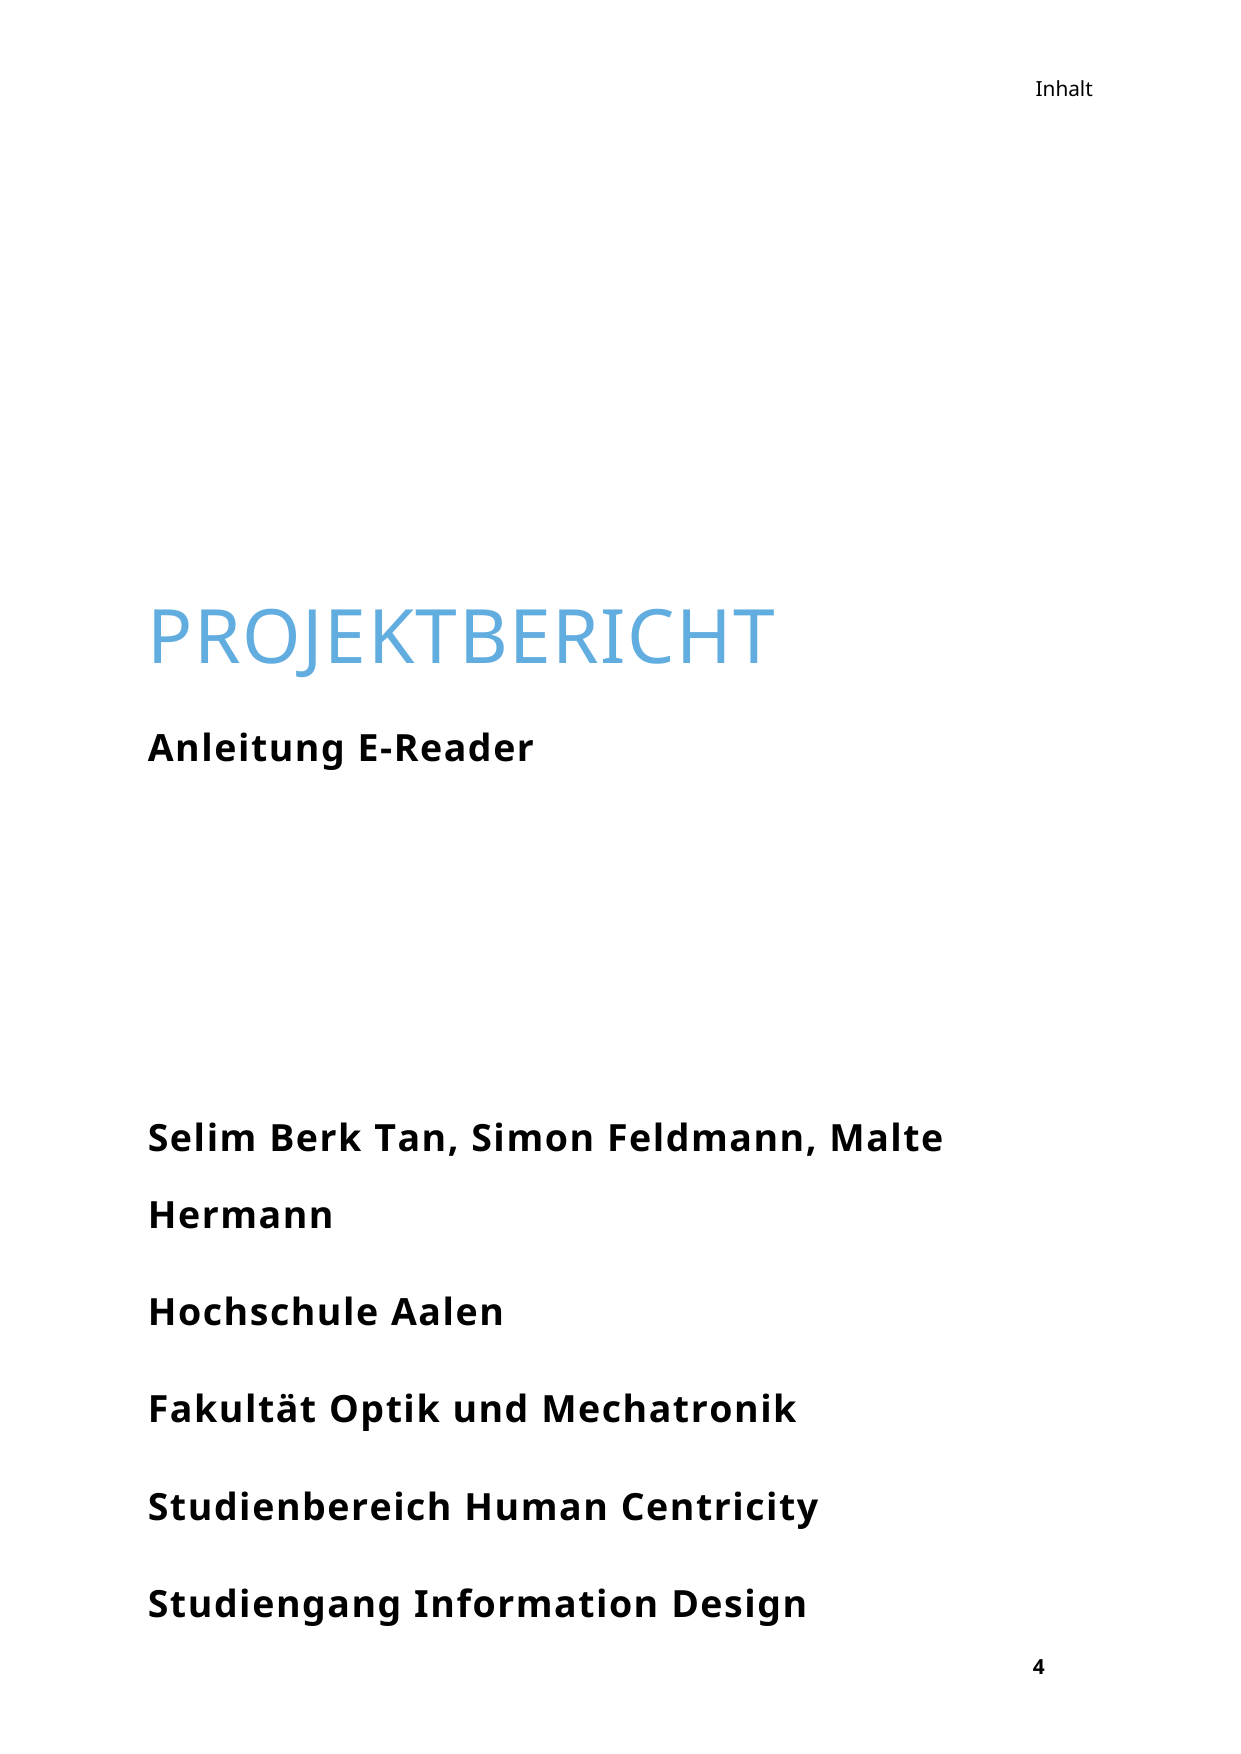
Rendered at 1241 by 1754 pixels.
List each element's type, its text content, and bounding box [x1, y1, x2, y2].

text Anleitung E-Reader [148, 722, 1093, 773]
text Studienbereich Human Centricity [148, 1480, 1093, 1531]
text Selim Berk Tan, Simon Feldmann, Malte Hermann [148, 1111, 1093, 1239]
text Fakultät Optik und Mechatronik [148, 1383, 1093, 1434]
text Projektbericht [148, 583, 1093, 686]
text Studiengang Information Design [148, 1577, 1093, 1628]
text Hochschule Aalen [148, 1285, 1093, 1336]
